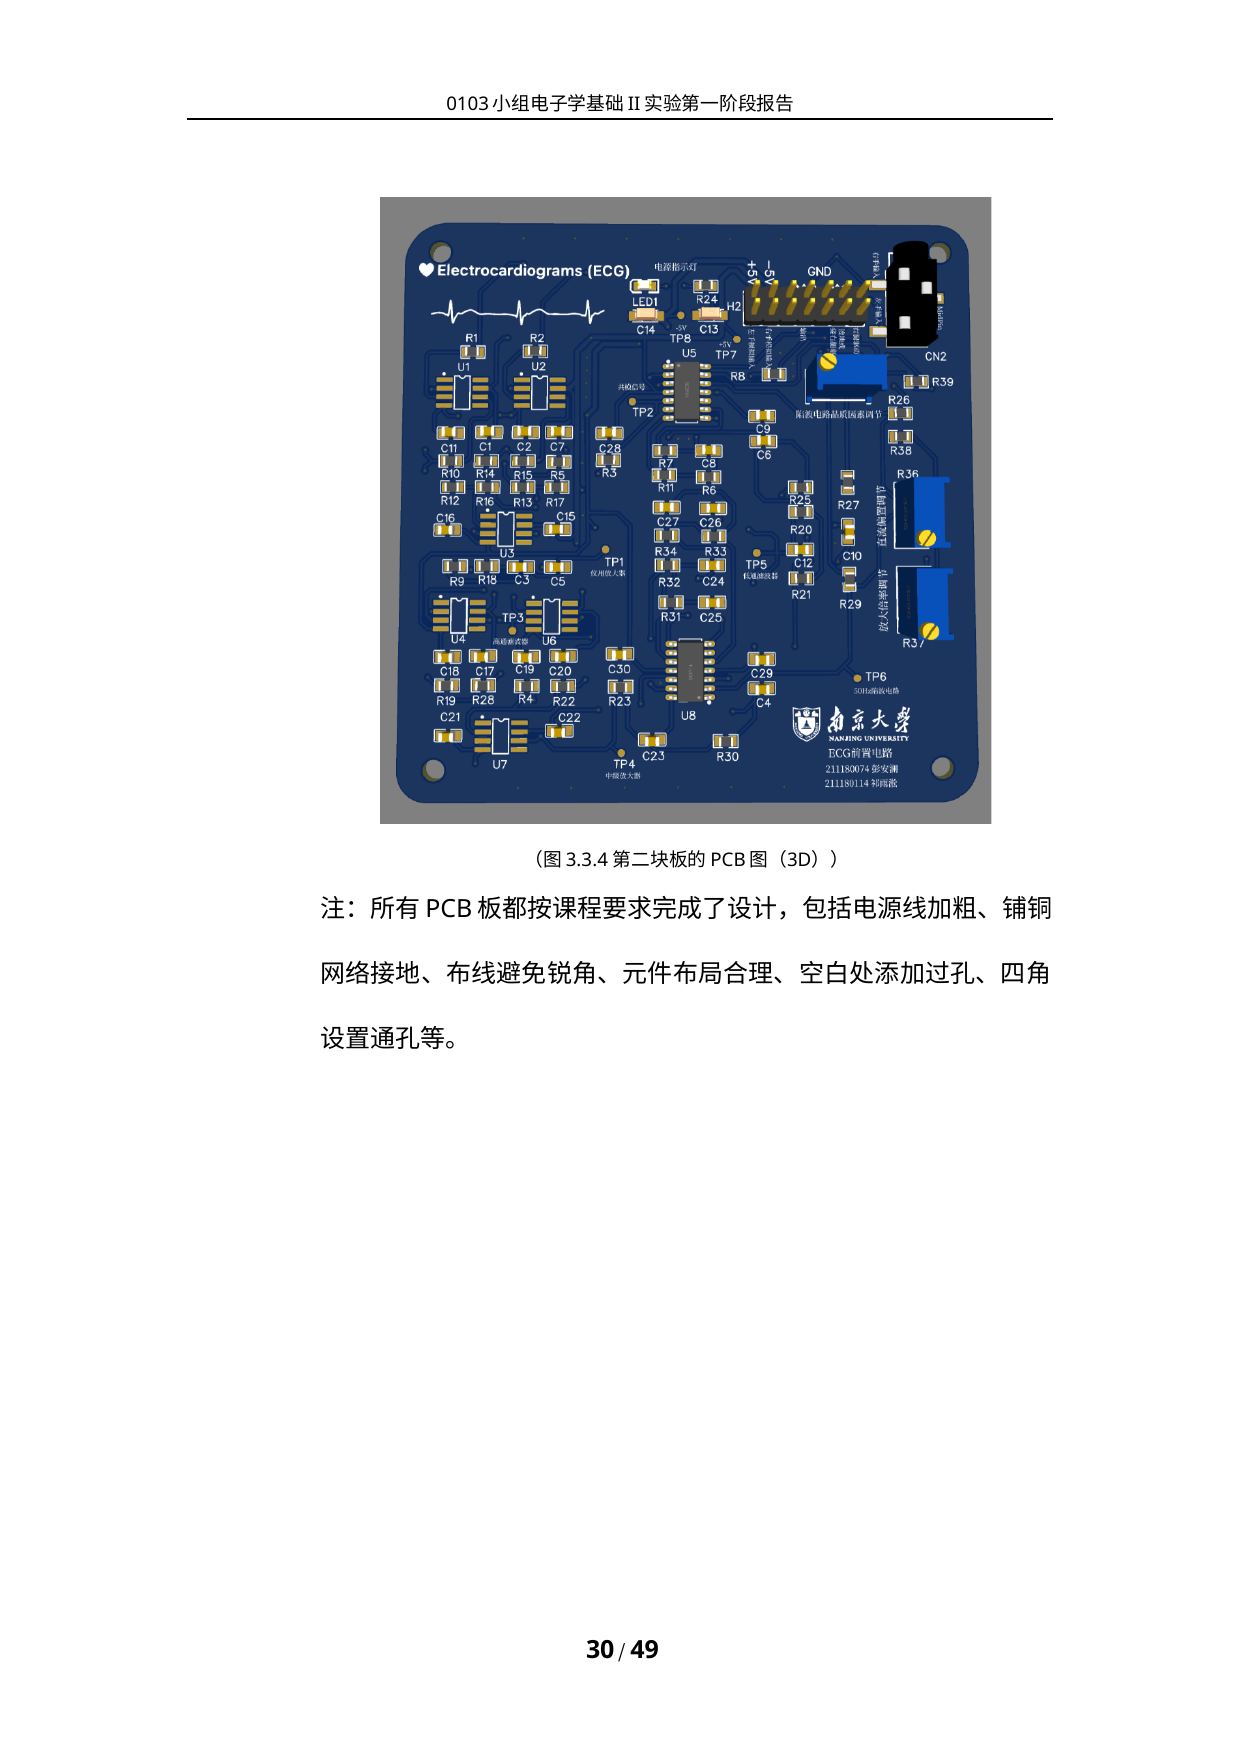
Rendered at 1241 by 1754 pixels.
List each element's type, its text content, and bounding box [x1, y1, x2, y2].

picture [380, 197, 992, 824]
list 注：所有PCB板都按课程要求完成了设计，包括电源线加粗、铺铜网络接地、布线避免锐角、元件布局合理、空白处添加过孔、四角设置通孔等。 [320, 874, 1053, 1069]
